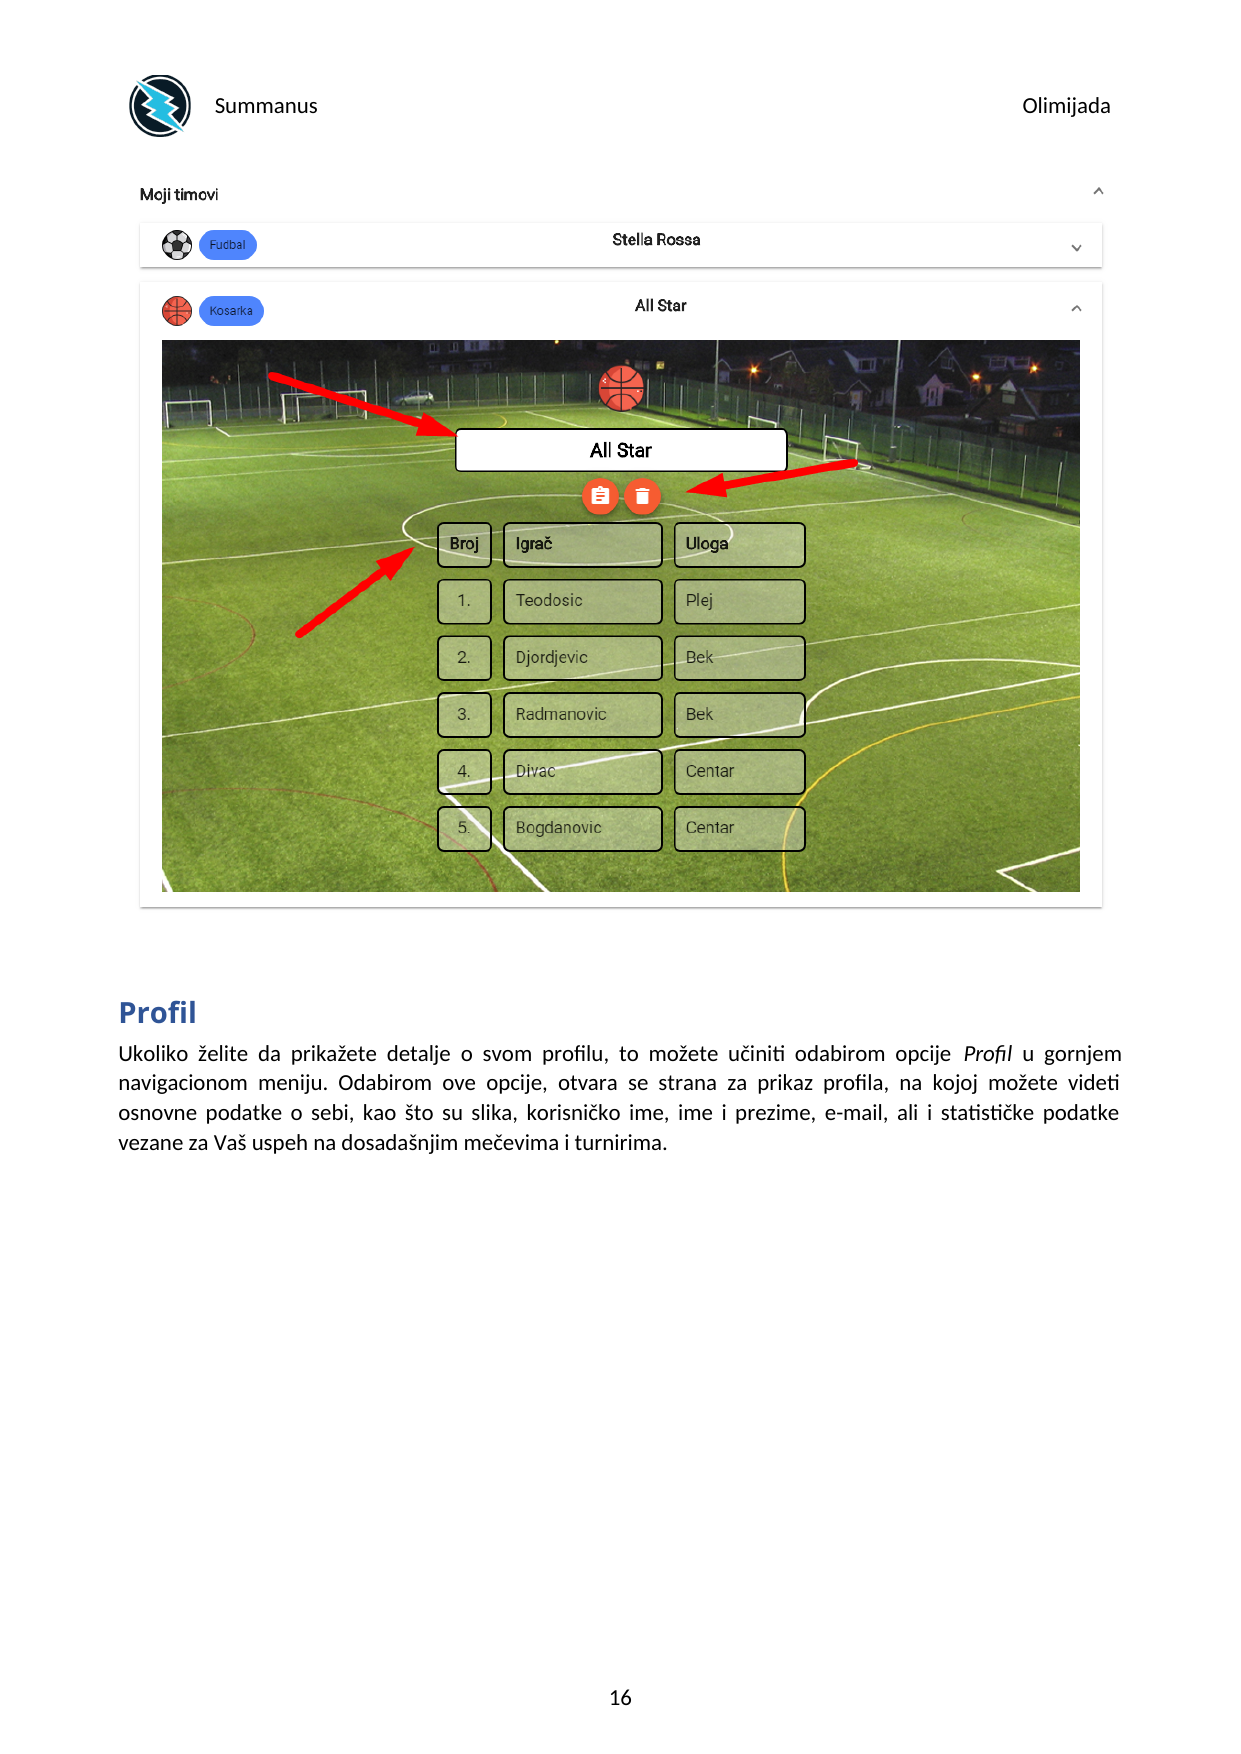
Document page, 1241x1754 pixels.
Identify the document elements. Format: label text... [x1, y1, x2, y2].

picture [118, 164, 1123, 920]
text Ukoliko želite da prikažete detalje o svom profilu, to možete učiniti odabirom opcije Profil u gornjem navigacionom meniju. Odabirom ove opcije, otvara se strana za prikaz profila, na kojoj možete videti osnovne podatke o sebi, kao što su slika, korisničko ime, ime i prezime, e-mail, ali i statističke podatke vezane za Vaš uspeh na dosadašnjim mečevima i turnirima. [118, 1039, 1122, 1156]
picture [129, 75, 191, 137]
subtitle Profil [118, 992, 1122, 1032]
